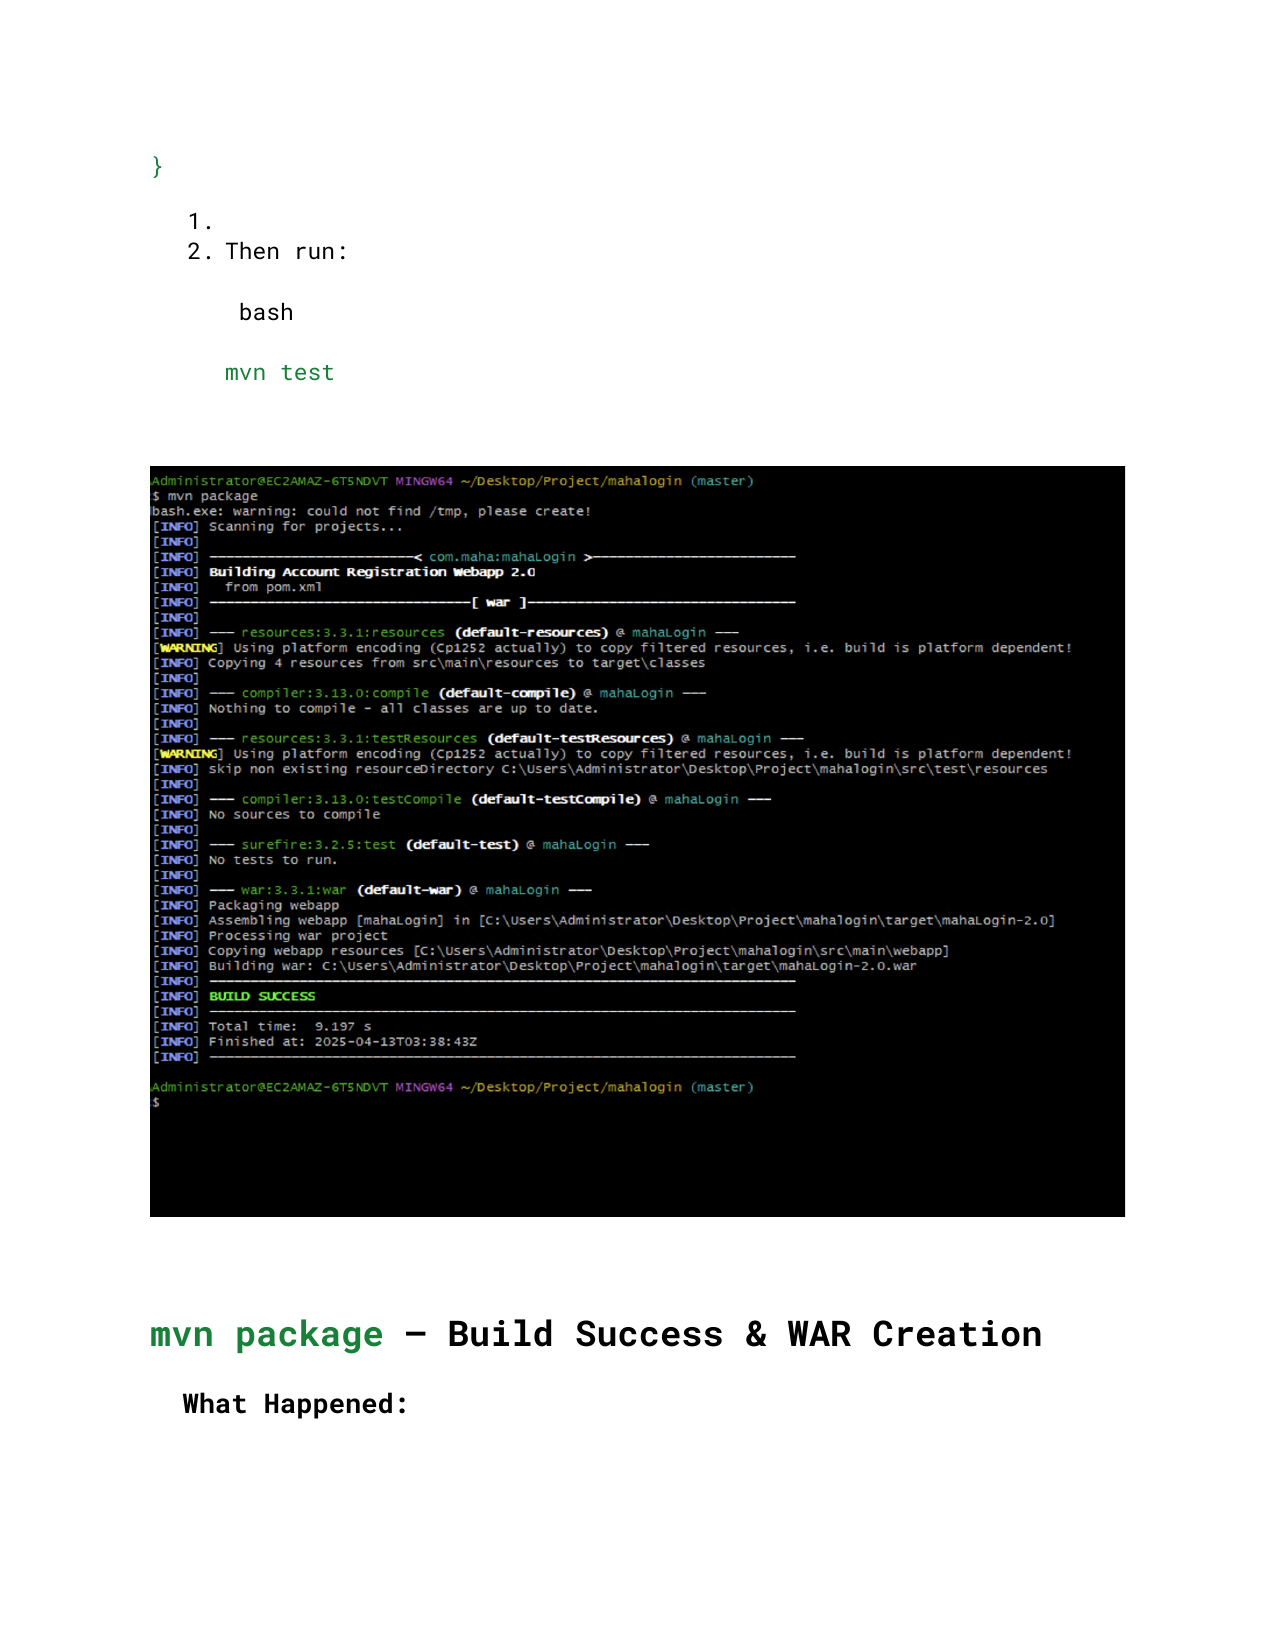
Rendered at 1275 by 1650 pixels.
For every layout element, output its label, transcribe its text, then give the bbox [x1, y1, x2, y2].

subtitle mvn package – Build Success & WAR Creation [150, 1309, 1125, 1356]
subtitle 🧾 What Happened: [150, 1385, 1125, 1421]
picture [150, 466, 1125, 1217]
text } [150, 150, 1125, 180]
list Then run: bash mvn test [187, 235, 1125, 386]
